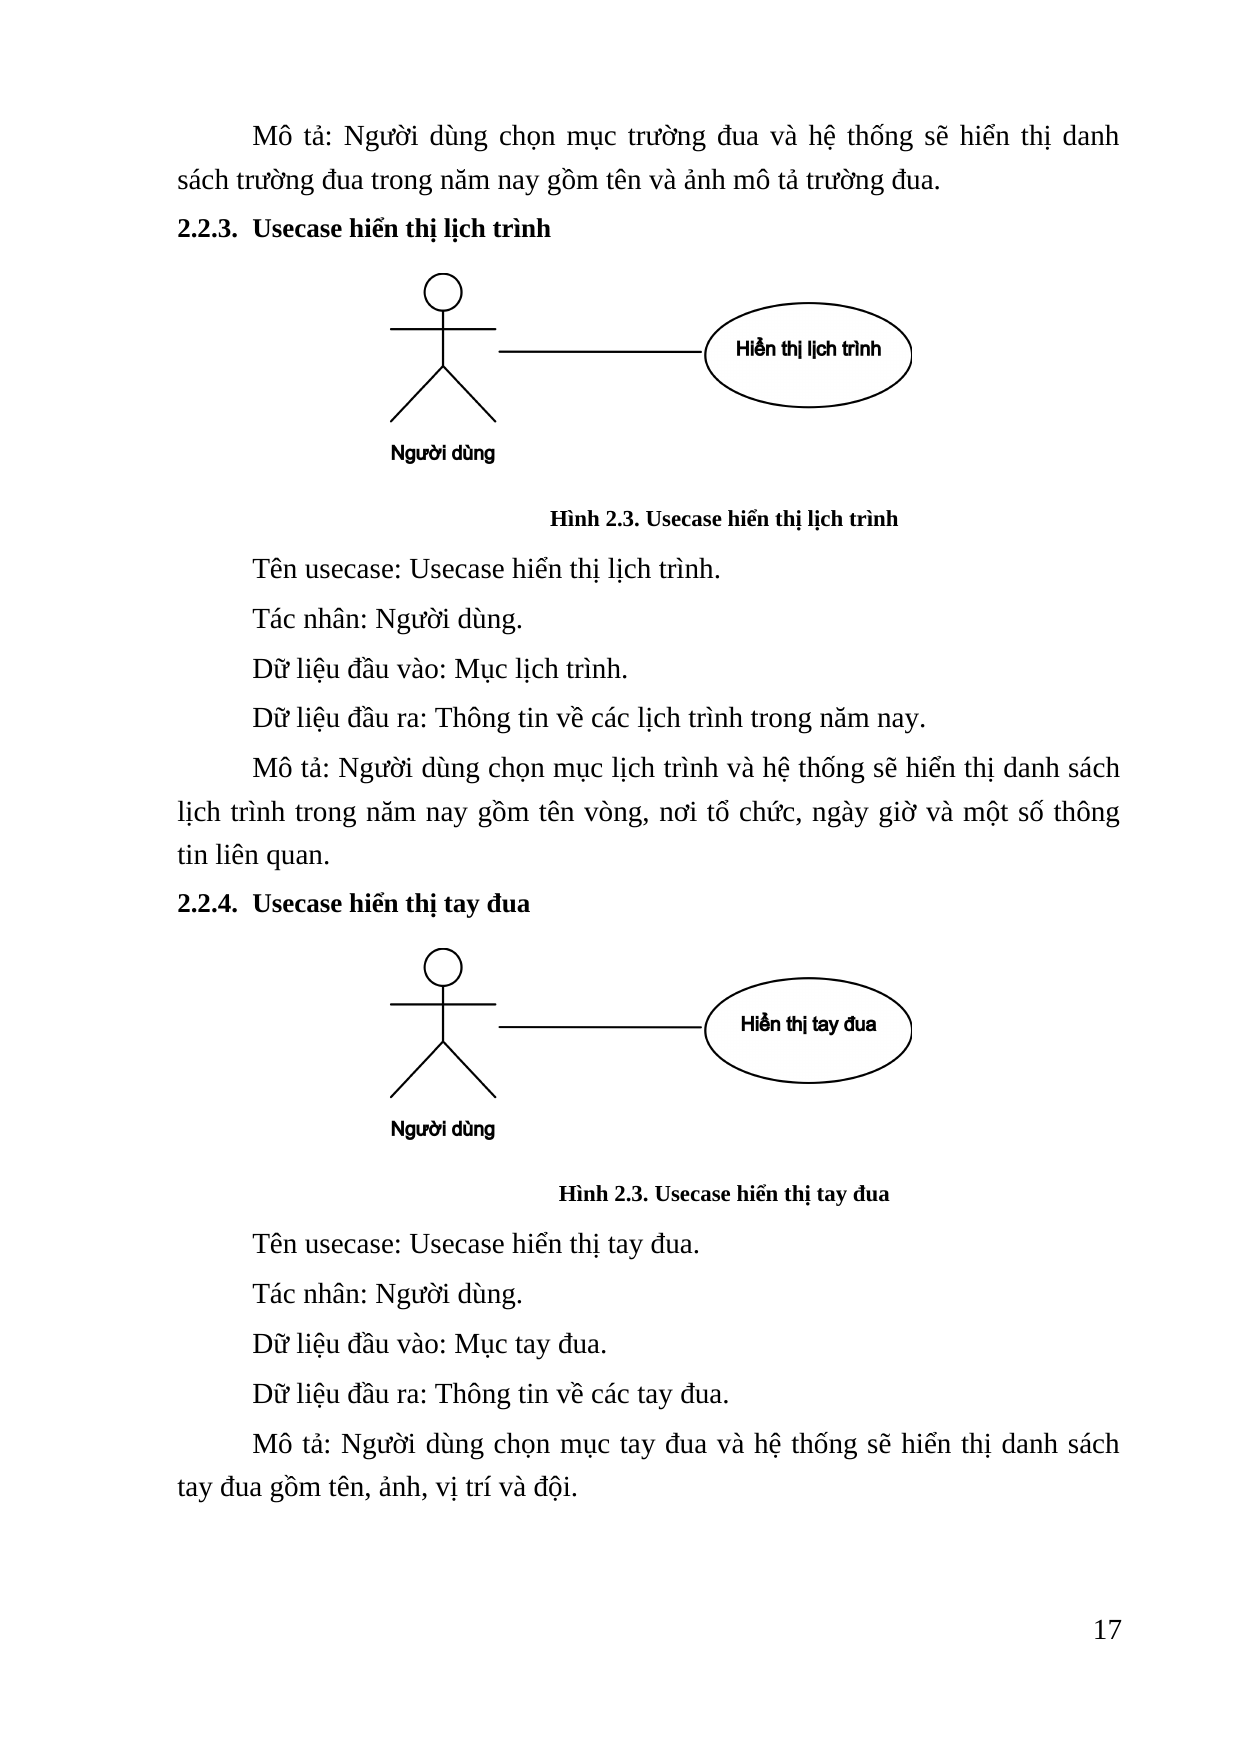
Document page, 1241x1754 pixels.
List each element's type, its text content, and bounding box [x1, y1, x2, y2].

text Dữ liệu đầu ra: Thông tin về các lịch trình trong năm nay. [252, 701, 1122, 734]
text Tác nhân: Người dùng. [252, 601, 1122, 634]
picture [386, 273, 912, 474]
list Usecase hiển thị lịch trình [327, 504, 1122, 531]
text Mô tả: Người dùng chọn mục tay đua và hệ thống sẽ hiển thị danh sách tay đua gồm tên, ảnh, vị trí và đội. [177, 1426, 1122, 1503]
picture [386, 948, 912, 1150]
text Dữ liệu đầu ra: Thông tin về các tay đua. [177, 1376, 1122, 1409]
text Tên usecase: Usecase hiển thị lịch trình. [252, 551, 1122, 585]
list Usecase hiển thị tay đua [177, 887, 1122, 918]
text Tác nhân: Người dùng. [177, 1276, 1122, 1310]
text Dữ liệu đầu vào: Mục tay đua. [177, 1326, 1122, 1360]
text Dữ liệu đầu vào: Mục lịch trình. [252, 651, 1122, 684]
text Usecase hiển thị lịch trình [177, 212, 1122, 243]
text Tên usecase: Usecase hiển thị tay đua. [177, 1227, 1122, 1260]
text Mô tả: Người dùng chọn mục trường đua và hệ thống sẽ hiển thị danh sách trường đua trong năm nay gồm tên và ảnh mô tả trường đua. [177, 118, 1122, 196]
list Usecase hiển thị tay đua [327, 1180, 1122, 1206]
text Mô tả: Người dùng chọn mục lịch trình và hệ thống sẽ hiển thị danh sách lịch trình trong năm nay gồm tên vòng, nơi tổ chức, ngày giờ và một số thông tin liên quan. [177, 750, 1122, 871]
